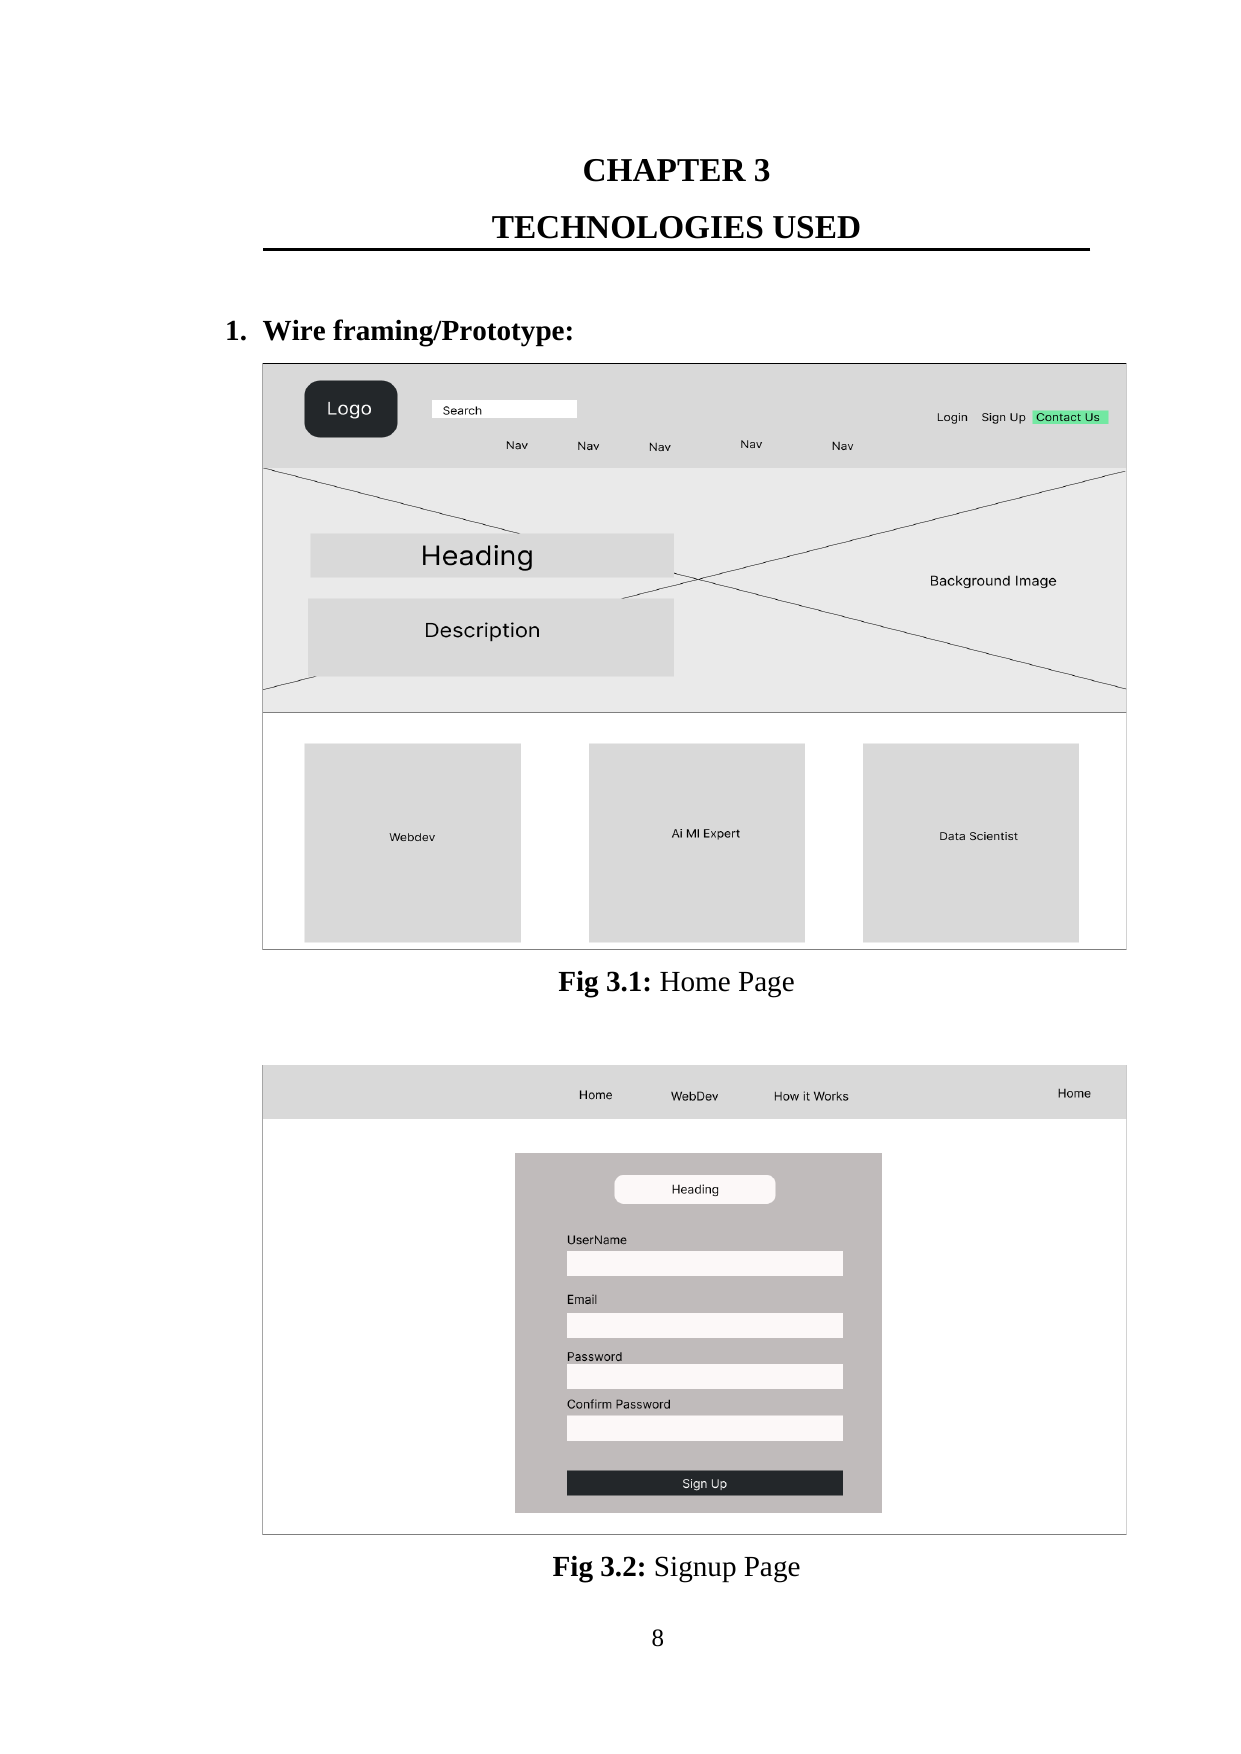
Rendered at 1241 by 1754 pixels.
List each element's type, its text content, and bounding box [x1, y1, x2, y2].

list Fig 3.1: Home Page [262, 964, 1090, 998]
picture [262, 363, 1127, 950]
list Fig 3.2: Signup Page [262, 1549, 1090, 1583]
text CHAPTER 3 [262, 150, 1090, 188]
list Wire framing/Prototype: [225, 313, 1090, 347]
picture [262, 1065, 1127, 1535]
text TECHNOLOGIES USED [262, 207, 1090, 251]
